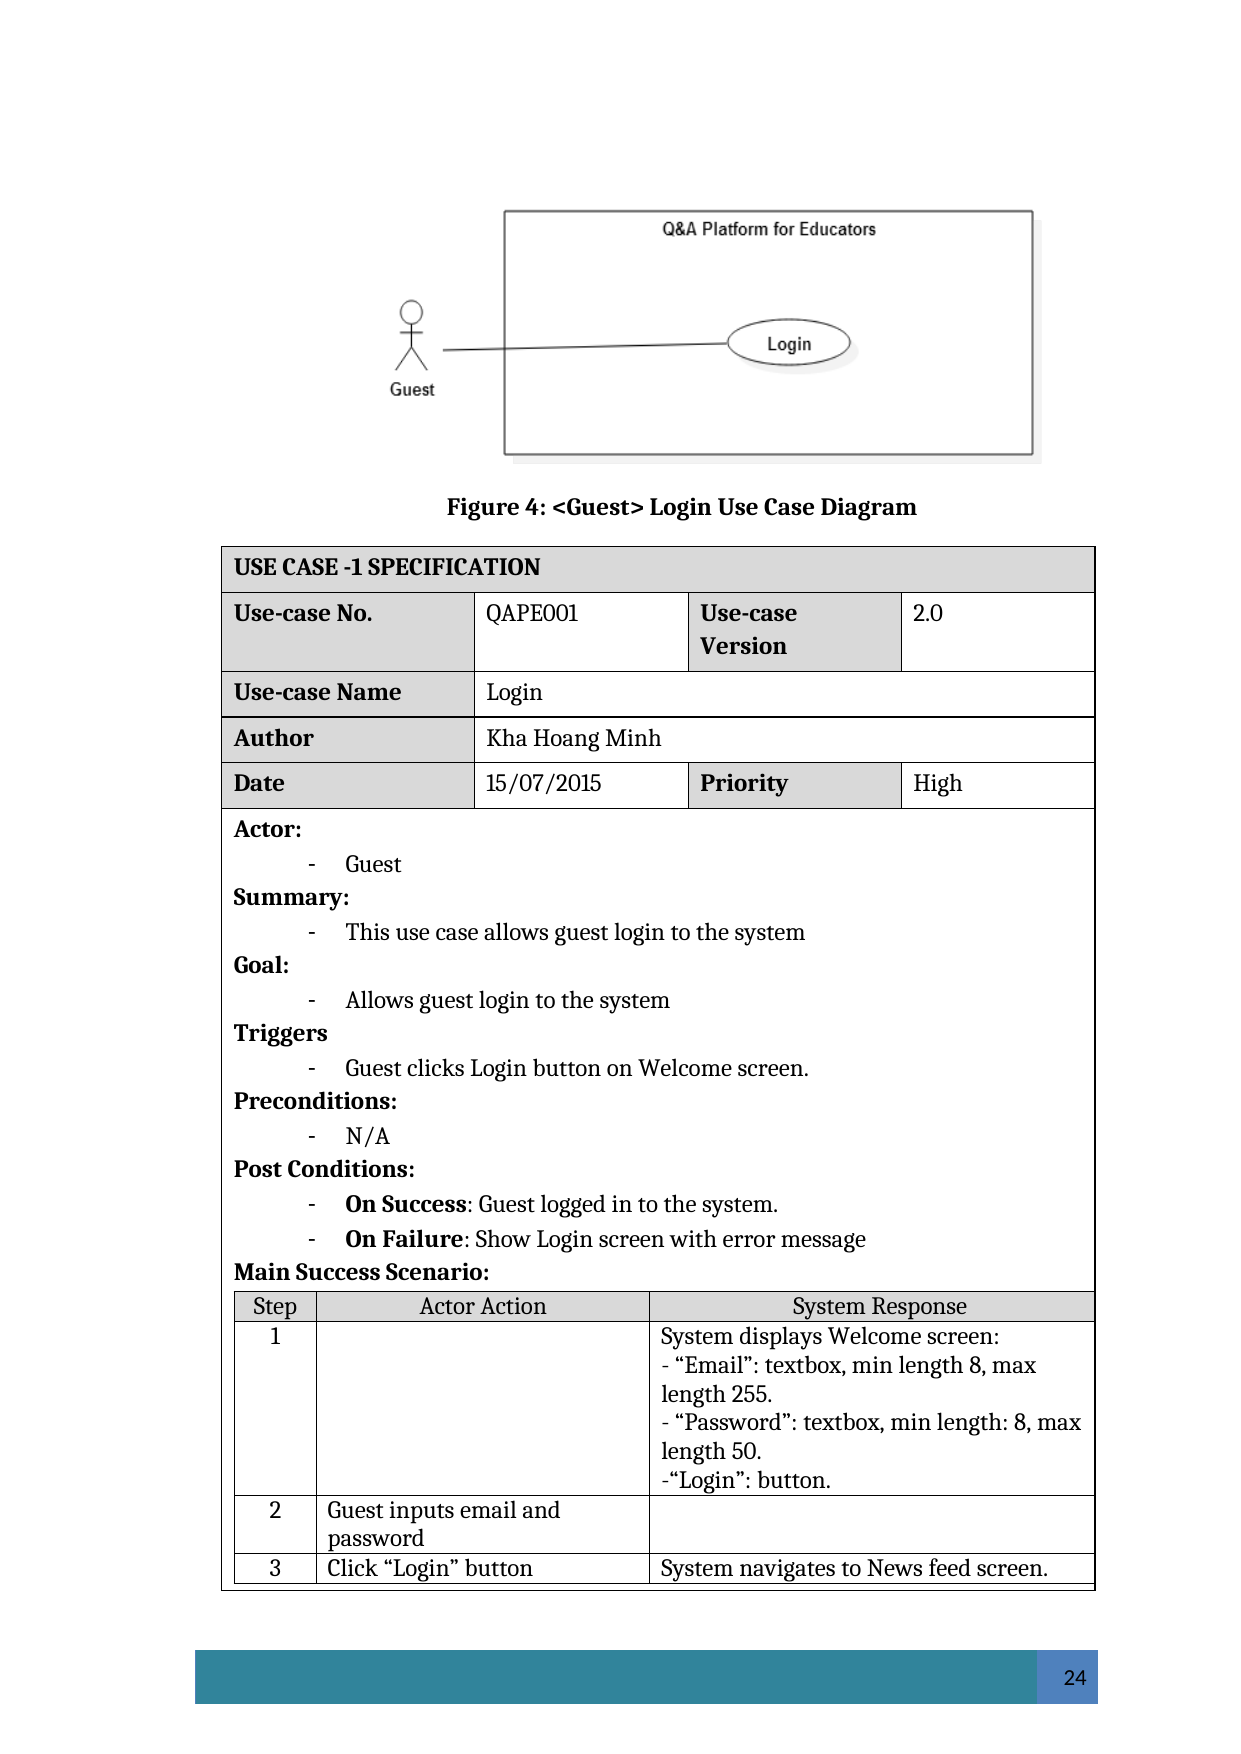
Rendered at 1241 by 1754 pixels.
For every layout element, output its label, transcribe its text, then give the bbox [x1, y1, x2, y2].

table_header USE CASE -1 SPECIFICATION [222, 547, 1094, 592]
table_cell Use-case Version [689, 593, 901, 671]
text Figure 4: <Guest> Login Use Case Diagram [372, 492, 1122, 521]
table_cell Use-case No. [222, 593, 474, 671]
picture [369, 198, 1045, 468]
table_cell Use-case Name [222, 672, 474, 716]
table_cell Login [475, 672, 1094, 716]
table_cell Author [222, 718, 474, 762]
table_cell Priority [689, 763, 901, 808]
table_cell High [902, 763, 1094, 808]
table_cell QAPE001 [475, 593, 688, 671]
table_cell Kha Hoang Minh [475, 718, 1094, 762]
table_cell 15/07/2015 [475, 763, 688, 808]
table_cell 2.0 [902, 593, 1094, 671]
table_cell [222, 809, 1094, 1590]
table_cell Date [222, 763, 474, 808]
